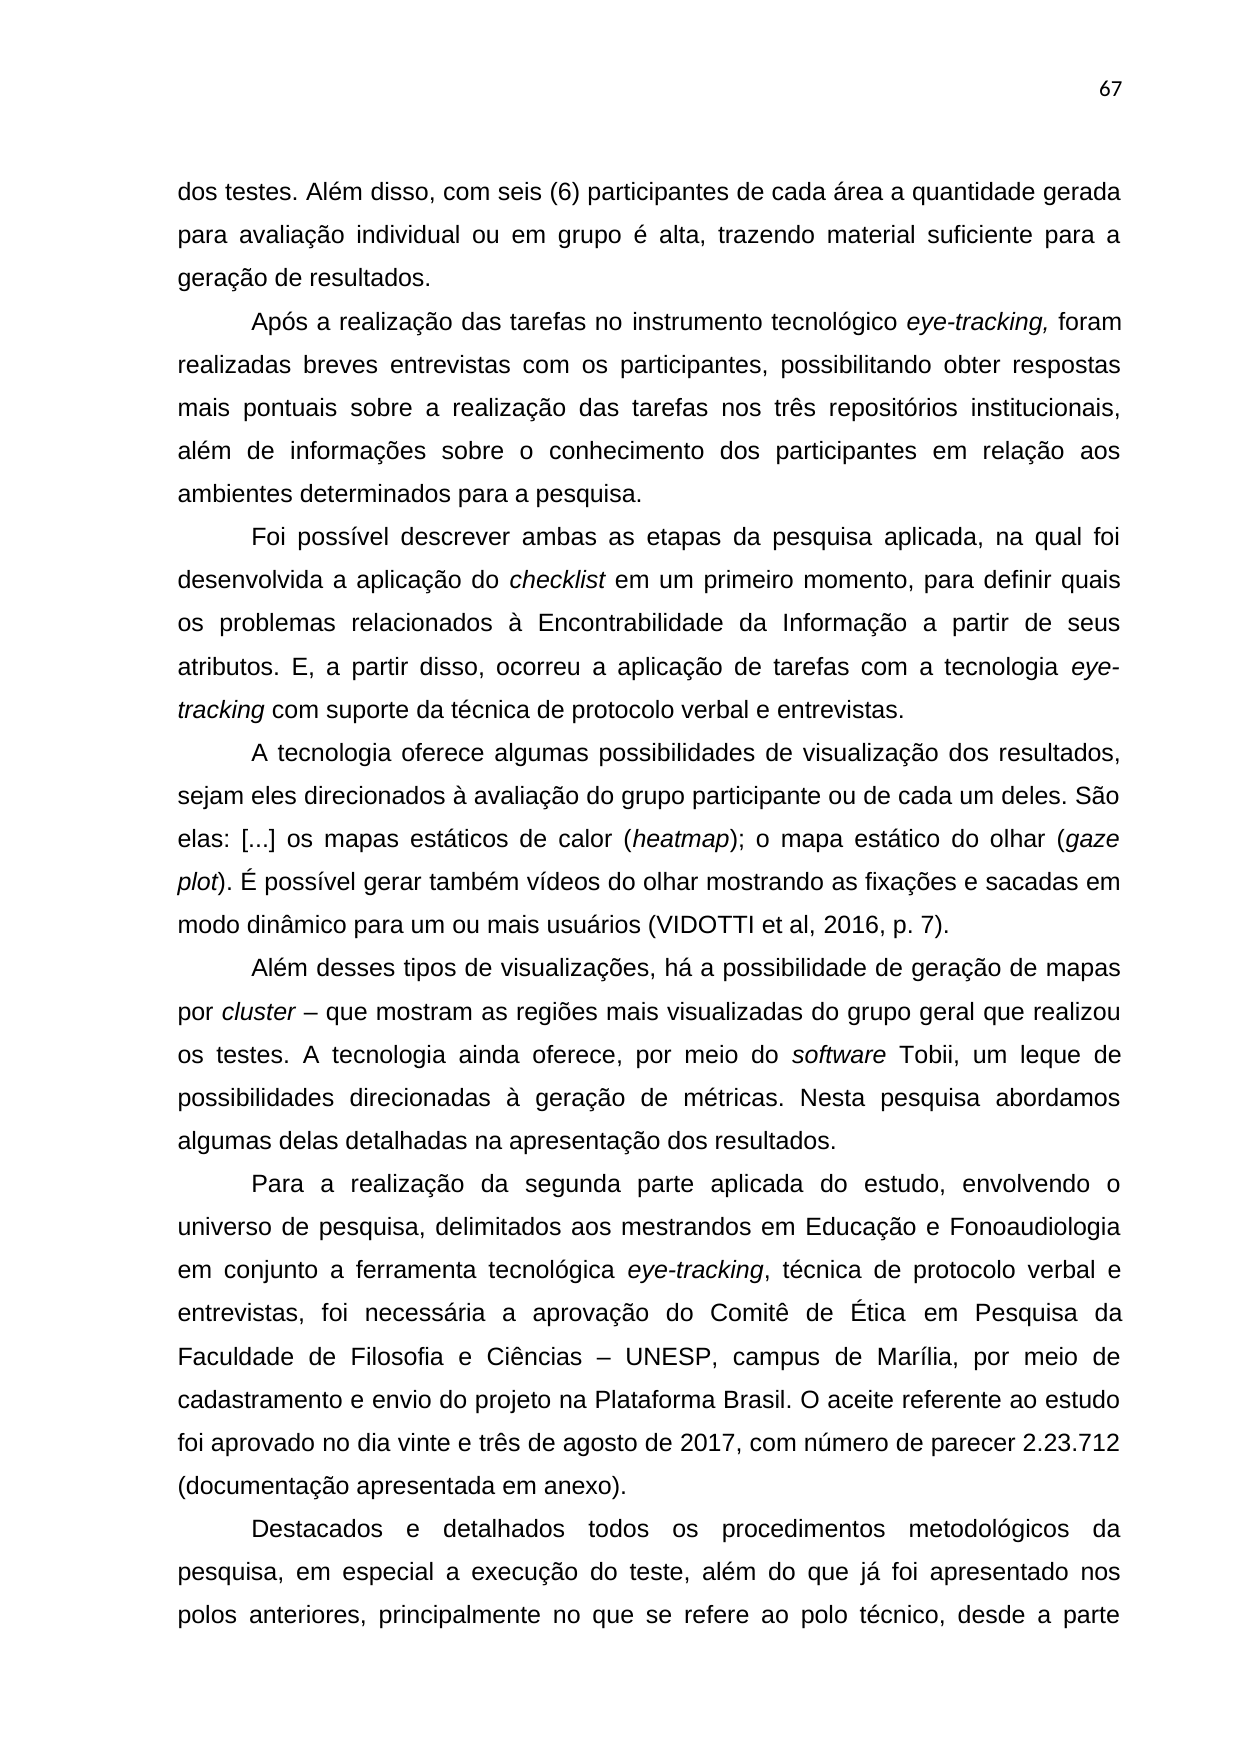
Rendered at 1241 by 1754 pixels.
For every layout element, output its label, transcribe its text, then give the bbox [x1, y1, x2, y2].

text Além desses tipos de visualizações, há a possibilidade de geração de mapas por cluster – que mostram as regiões mais visualizadas do grupo geral que realizou os testes. A tecnologia ainda oferece, por meio do software Tobii, um leque de possibilidades direcionadas à geração de métricas. Nesta pesquisa abordamos algumas delas detalhadas na apresentação dos resultados. [177, 953, 1122, 1155]
text Para a realização da segunda parte aplicada do estudo, envolvendo o universo de pesquisa, delimitados aos mestrandos em Educação e Fonoaudiologia em conjunto a ferramenta tecnológica eye-tracking, técnica de protocolo verbal e entrevistas, foi necessária a aprovação do Comitê de Ética em Pesquisa da Faculdade de Filosofia e Ciências – UNESP, campus de Marília, por meio de cadastramento e envio do projeto na Plataforma Brasil. O aceite referente ao estudo foi aprovado no dia vinte e três de agosto de 2017, com número de parecer 2.23.712 (documentação apresentada em anexo). [177, 1169, 1122, 1500]
text Foi possível descrever ambas as etapas da pesquisa aplicada, na qual foi desenvolvida a aplicação do checklist em um primeiro momento, para definir quais os problemas relacionados à Encontrabilidade da Informação a partir de seus atributos. E, a partir disso, ocorreu a aplicação de tarefas com a tecnologia eye-tracking com suporte da técnica de protocolo verbal e entrevistas. [177, 522, 1122, 723]
text Após a realização das tarefas no instrumento tecnológico eye-tracking, foram realizadas breves entrevistas com os participantes, possibilitando obter respostas mais pontuais sobre a realização das tarefas nos três repositórios institucionais, além de informações sobre o conhecimento dos participantes em relação aos ambientes determinados para a pesquisa. [177, 307, 1122, 508]
text A tecnologia oferece algumas possibilidades de visualização dos resultados, sejam eles direcionados à avaliação do grupo participante ou de cada um deles. São elas: [...] os mapas estáticos de calor (heatmap); o mapa estático do olhar (gaze plot). É possível gerar também vídeos do olhar mostrando as fixações e sacadas em modo dinâmico para um ou mais usuários (VIDOTTI et al, 2016, p. 7). [177, 738, 1122, 939]
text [177, 1514, 1122, 1629]
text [177, 177, 1122, 292]
